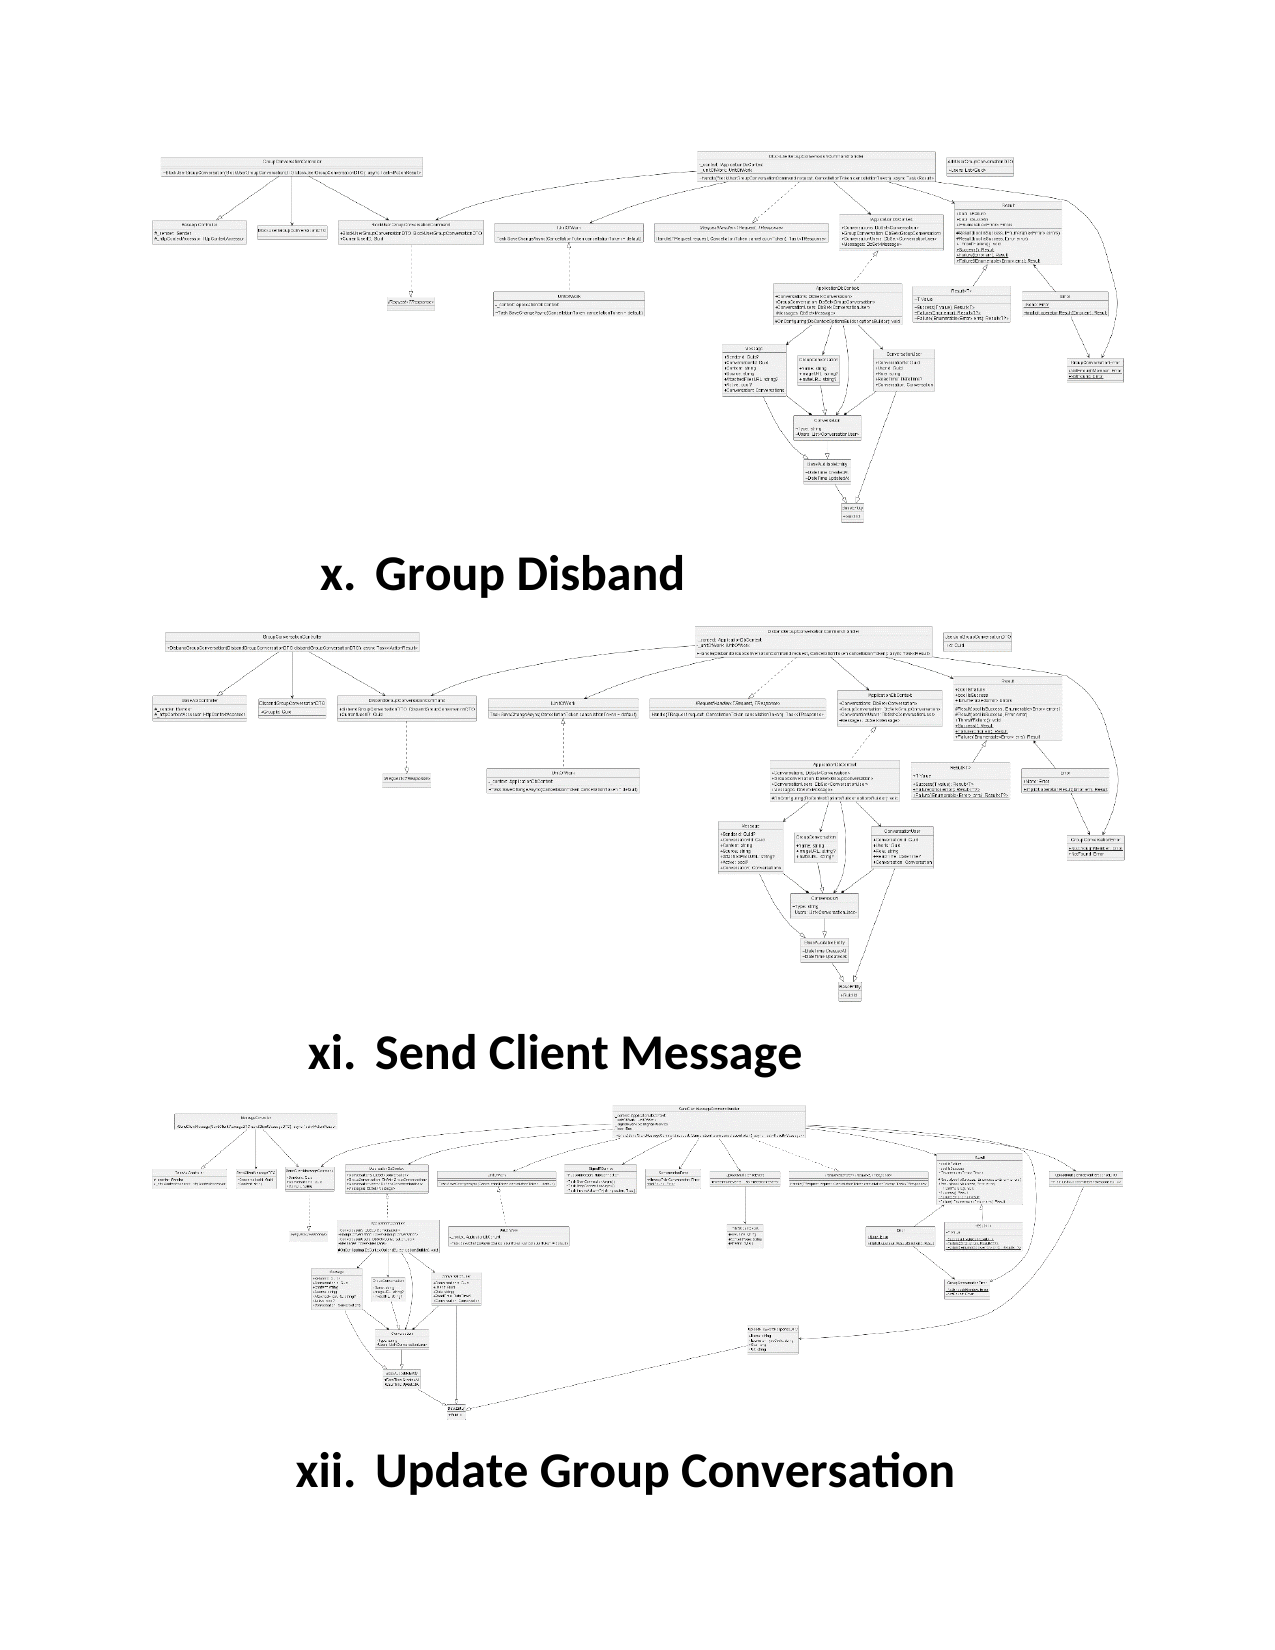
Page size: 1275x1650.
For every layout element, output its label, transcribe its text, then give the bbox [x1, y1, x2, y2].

picture [150, 150, 1124, 524]
list Update Group Conversation [356, 1439, 1125, 1500]
list Group Disband [356, 542, 1125, 603]
picture [150, 624, 1125, 1003]
picture [150, 1103, 1124, 1421]
list Send Client Message [356, 1021, 1125, 1082]
